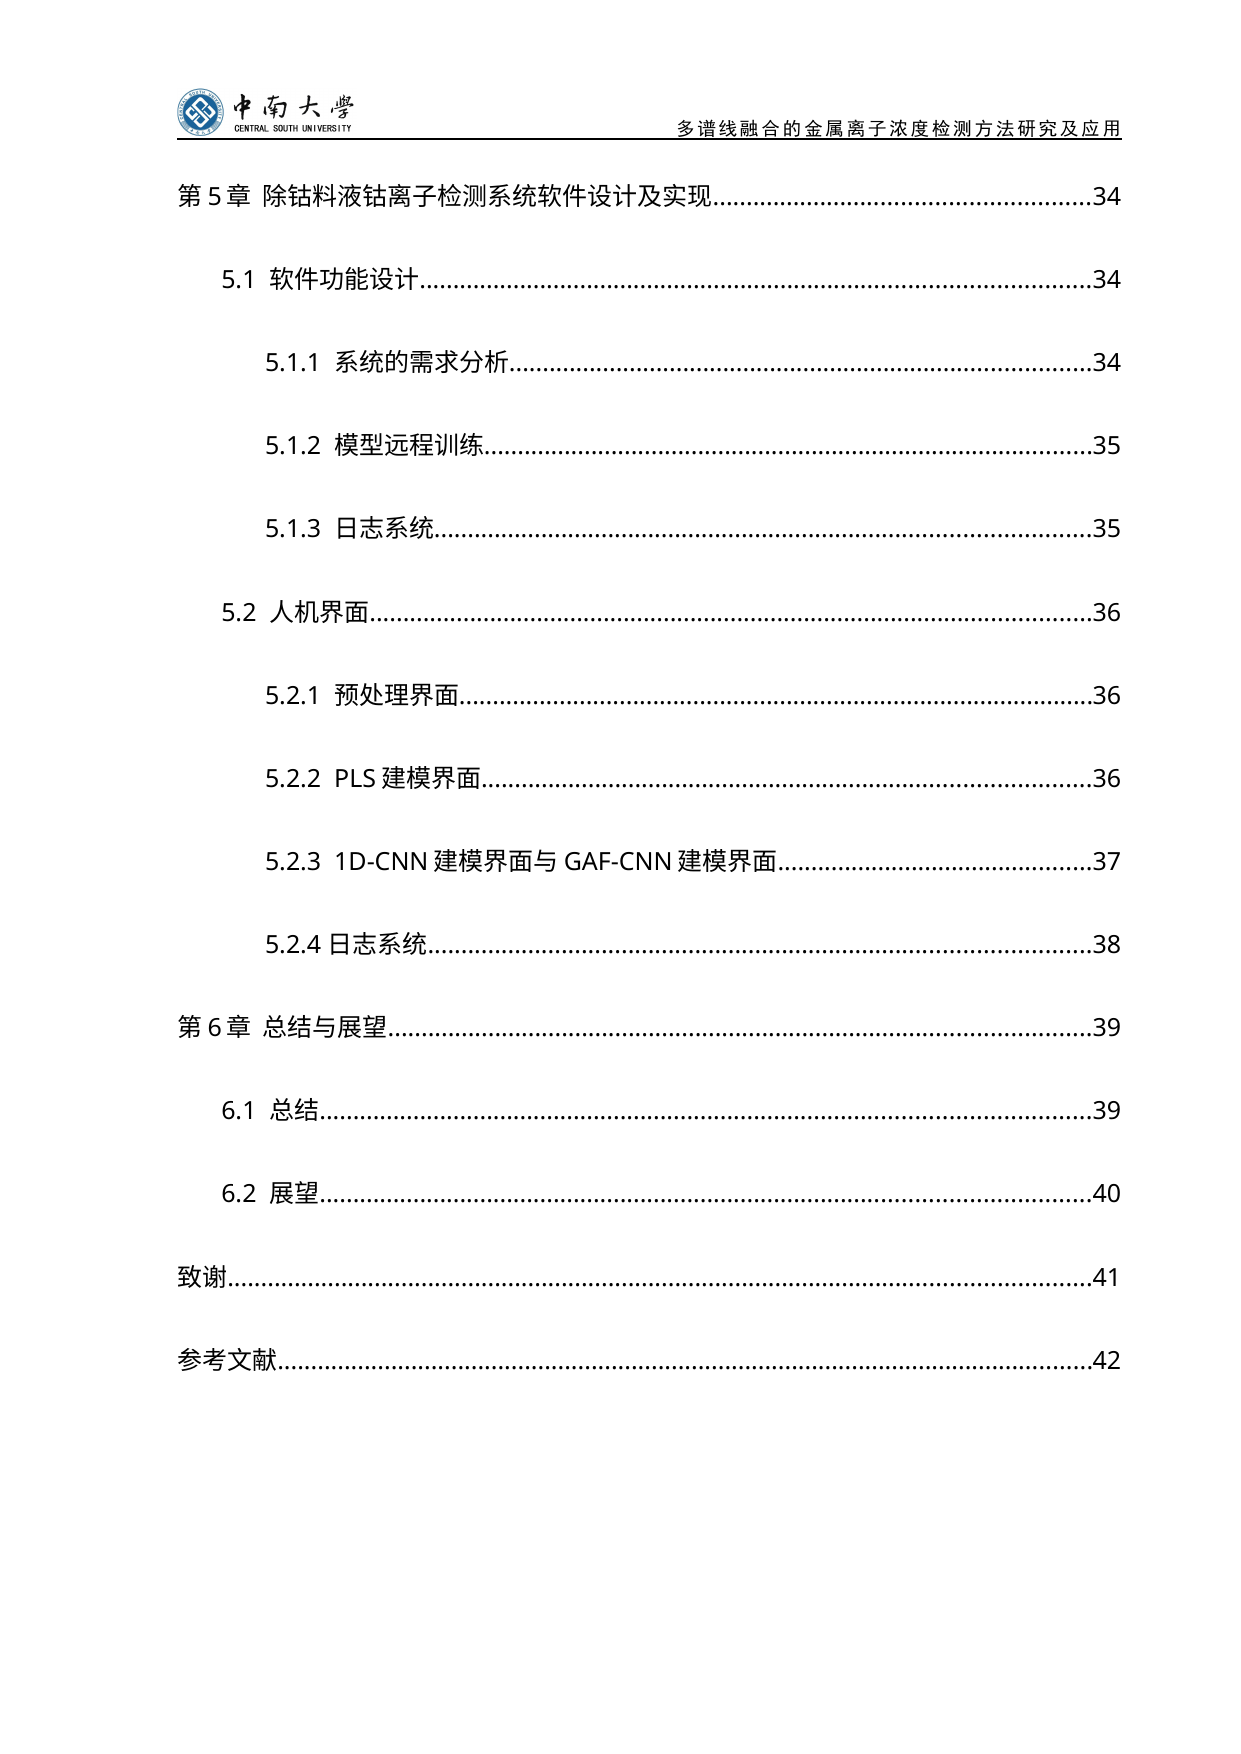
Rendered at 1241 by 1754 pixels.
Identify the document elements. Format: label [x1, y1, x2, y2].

picture [177, 88, 357, 136]
